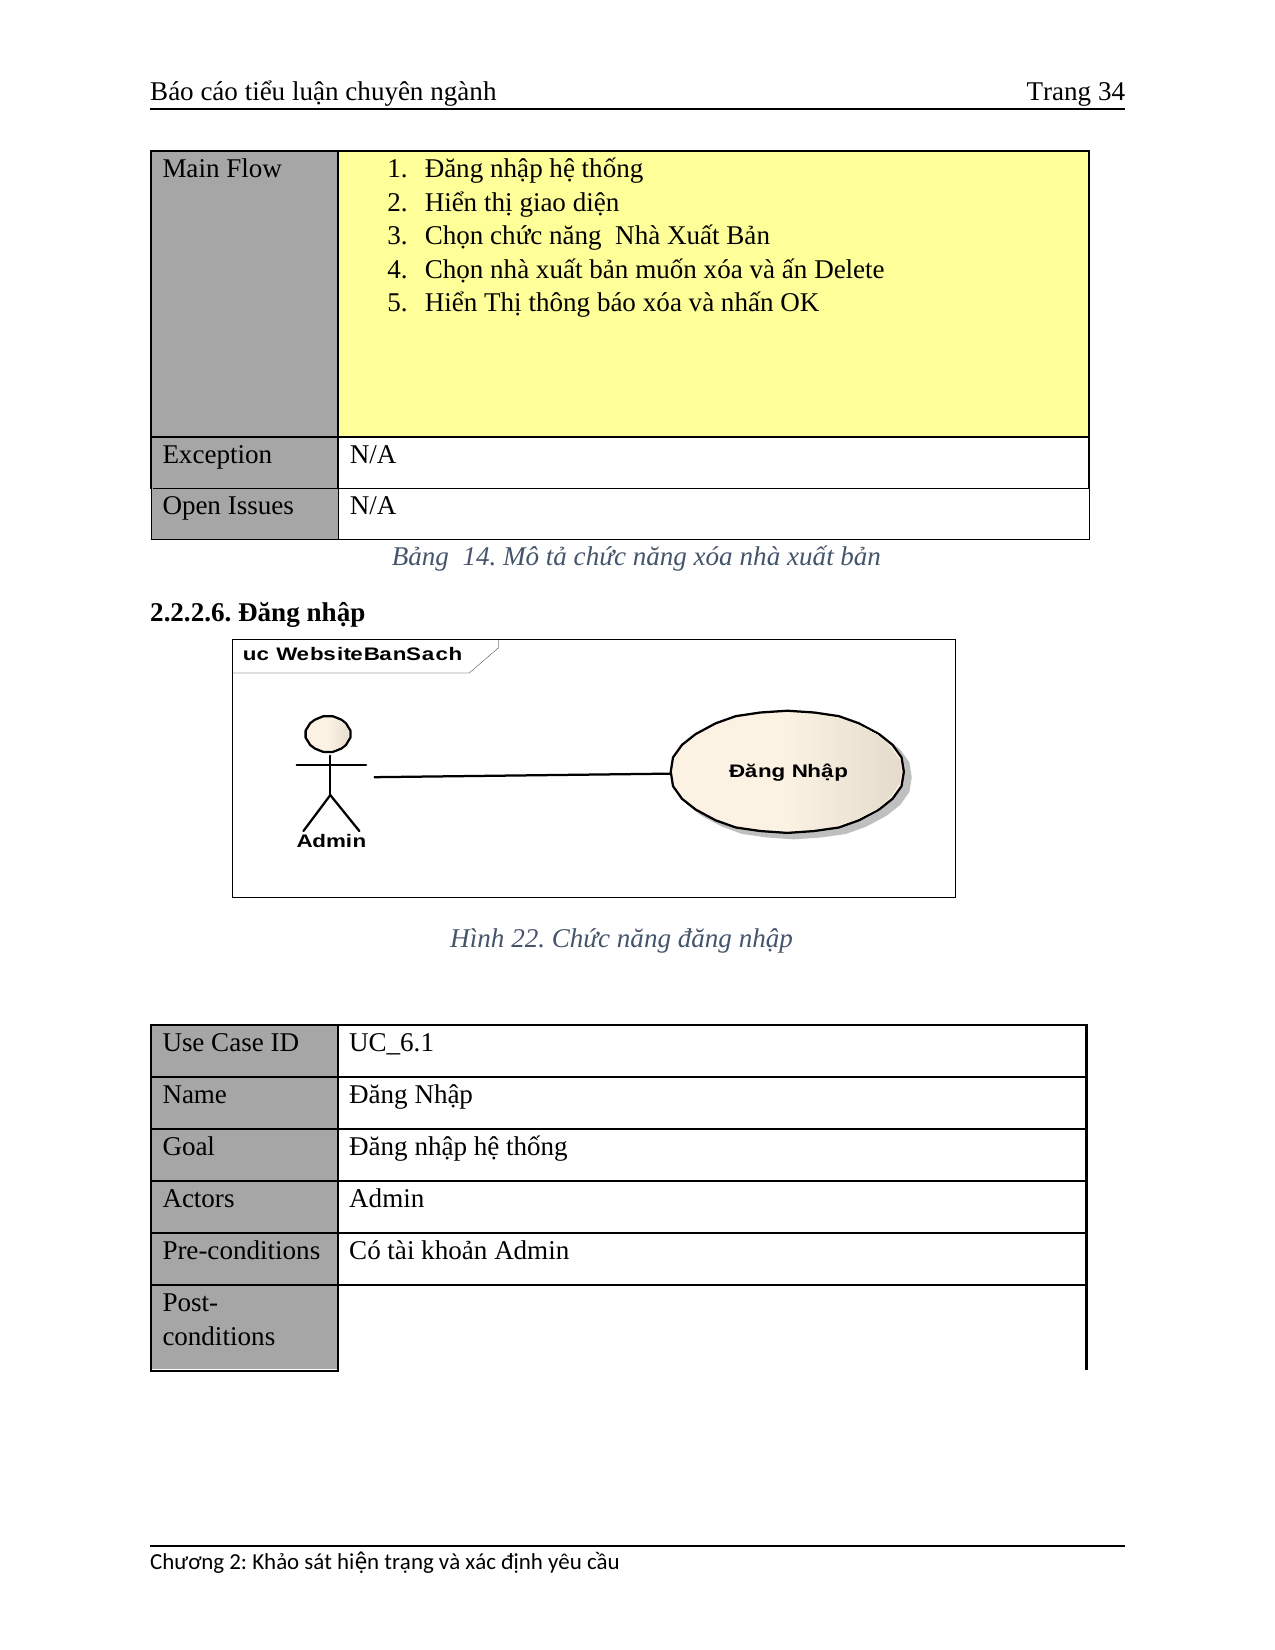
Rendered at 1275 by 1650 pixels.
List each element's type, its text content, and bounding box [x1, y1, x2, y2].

table_cell Pre-conditions [152, 1234, 337, 1284]
subtitle 2.2.2.6. Đăng nhập [150, 596, 1125, 627]
text Hình 22. Chức năng đăng nhập [375, 922, 1125, 953]
table_cell Admin [339, 1182, 1085, 1232]
table_cell [339, 1286, 1085, 1369]
table_header Use Case ID [152, 1026, 337, 1076]
table_cell Đăng nhập hệ thống [339, 1130, 1085, 1180]
table_cell Đăng Nhập [339, 1078, 1085, 1128]
table_cell Có tài khoản Admin [339, 1234, 1085, 1284]
table_cell Actors [152, 1182, 337, 1232]
table_header UC_6.1 [339, 1026, 1085, 1076]
table_cell Goal [152, 1130, 337, 1180]
table_cell Main Flow [152, 152, 337, 436]
table_cell N/A [339, 489, 1089, 539]
table_cell Đăng nhập hệ thống Hiển thị giao diện Chọn chức năng Nhà Xuất Bản Chọn nhà xuất bản muốn xóa và ấn Delete Hiển Thị thông báo xóa và nhấn OK [339, 152, 1088, 436]
table_cell N/A [339, 438, 1088, 488]
table_cell Name [152, 1078, 337, 1128]
table_cell Post-conditions [152, 1286, 337, 1369]
table_cell Open Issues [152, 489, 338, 539]
table_cell Exception [152, 438, 337, 488]
text Bảng 14. Mô tả chức năng xóa nhà xuất bản [150, 540, 1125, 571]
